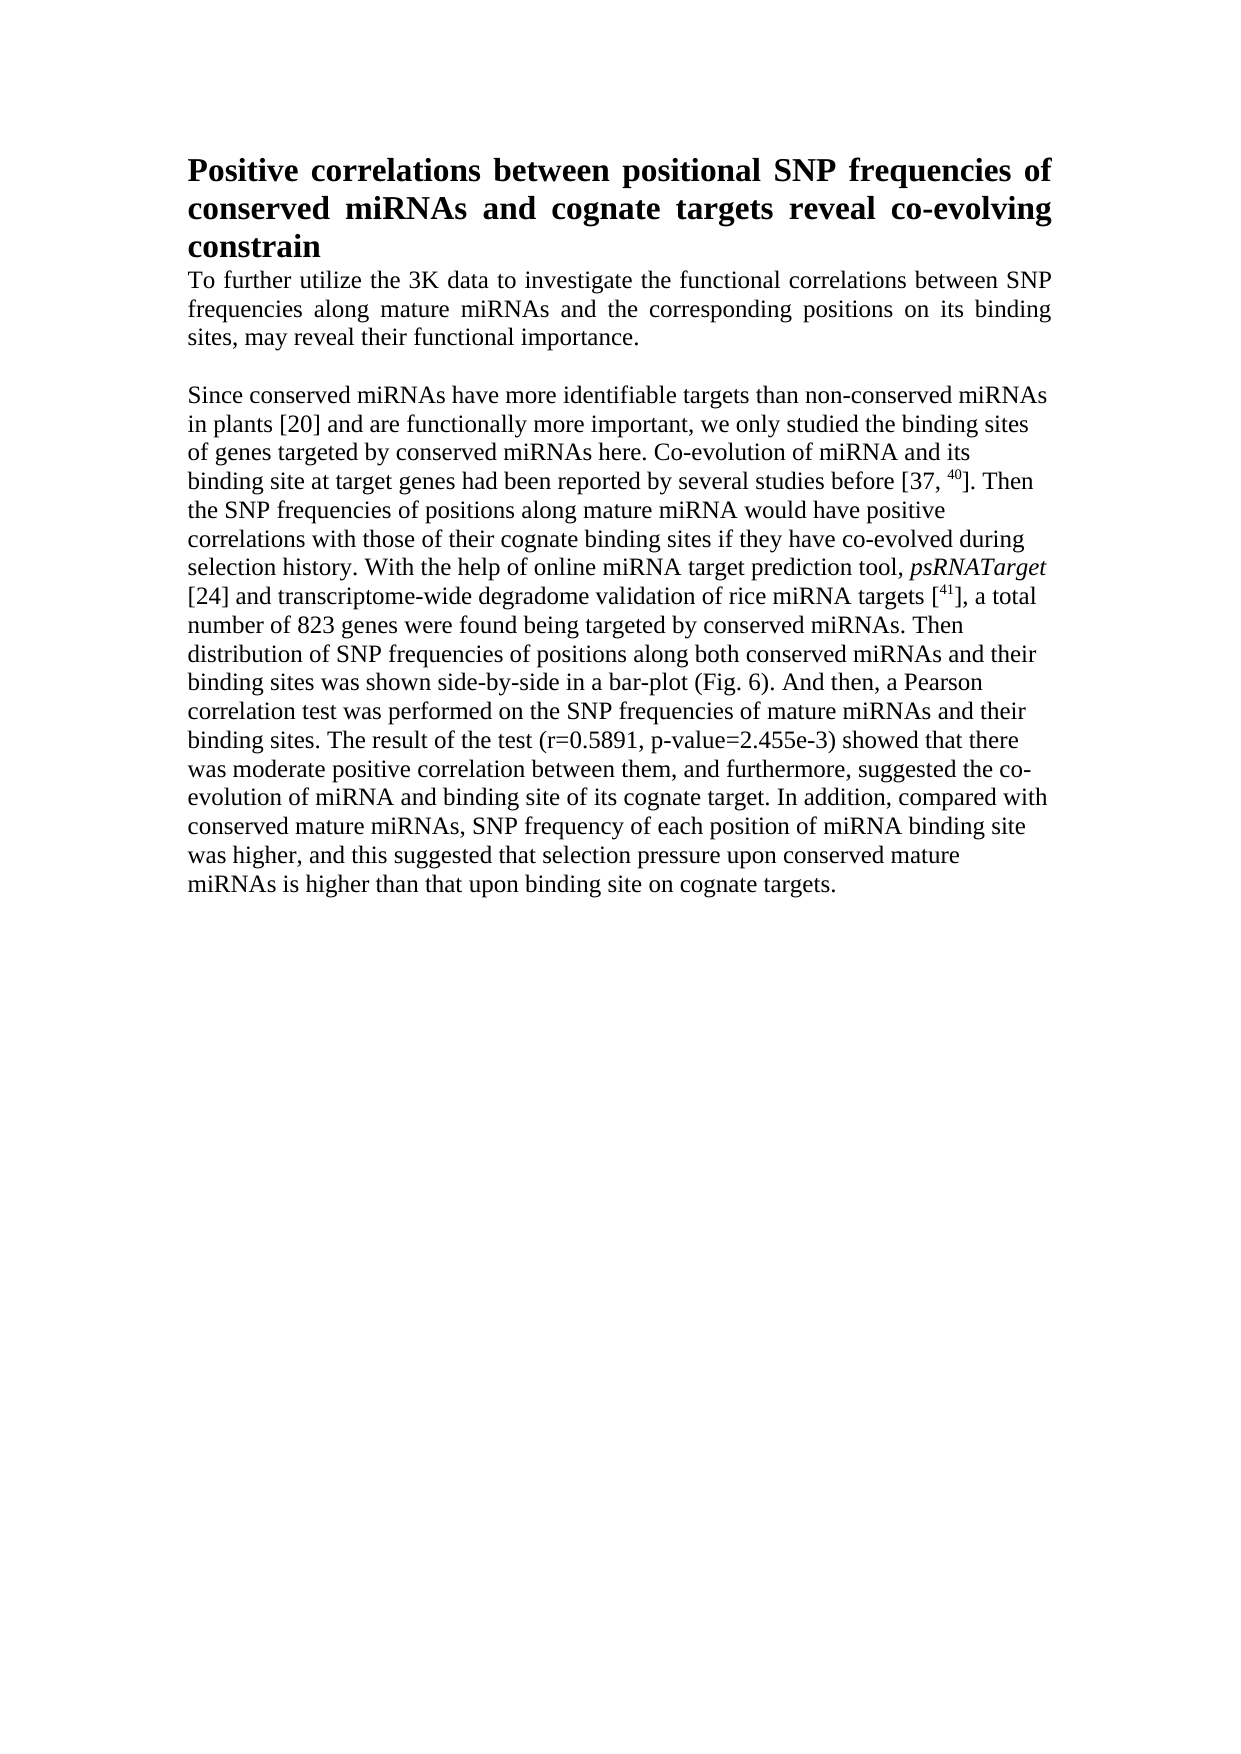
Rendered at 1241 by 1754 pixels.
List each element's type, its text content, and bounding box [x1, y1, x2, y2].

text To further utilize the 3K data to investigate the functional correlations between SNP frequencies along mature miRNAs and the corresponding positions on its binding sites, may reveal their functional importance. [187, 265, 1053, 351]
text Since conserved miRNAs have more identifiable targets than non-conserved miRNAs in plants [20] and are functionally more important, we only studied the binding sites of genes targeted by conserved miRNAs here. Co-evolution of miRNA and its binding site at target genes had been reported by several studies before [37, ]. Then the SNP frequencies of positions along mature miRNA would have positive correlations with those of their cognate binding sites if they have co-evolved during selection history. With the help of online miRNA target prediction tool, psRNATarget [24] and transcriptome-wide degradome validation of rice miRNA targets [], a total number of 823 genes were found being targeted by conserved miRNAs. Then distribution of SNP frequencies of positions along both conserved miRNAs and their binding sites was shown side-by-side in a bar-plot (Fig. 6). And then, a Pearson correlation test was performed on the SNP frequencies of mature miRNAs and their binding sites. The result of the test (r=0.5891, p-value=2.455e-3) showed that there was moderate positive correlation between them, and furthermore, suggested the co-evolution of miRNA and binding site of its cognate target. In addition, compared with conserved mature miRNAs, SNP frequency of each position of miRNA binding site was higher, and this suggested that selection pressure upon conserved mature miRNAs is higher than that upon binding site on cognate targets. [187, 380, 1053, 897]
text Positive correlations between positional SNP frequencies of conserved miRNAs and cognate targets reveal co-evolving constrain [187, 150, 1053, 265]
